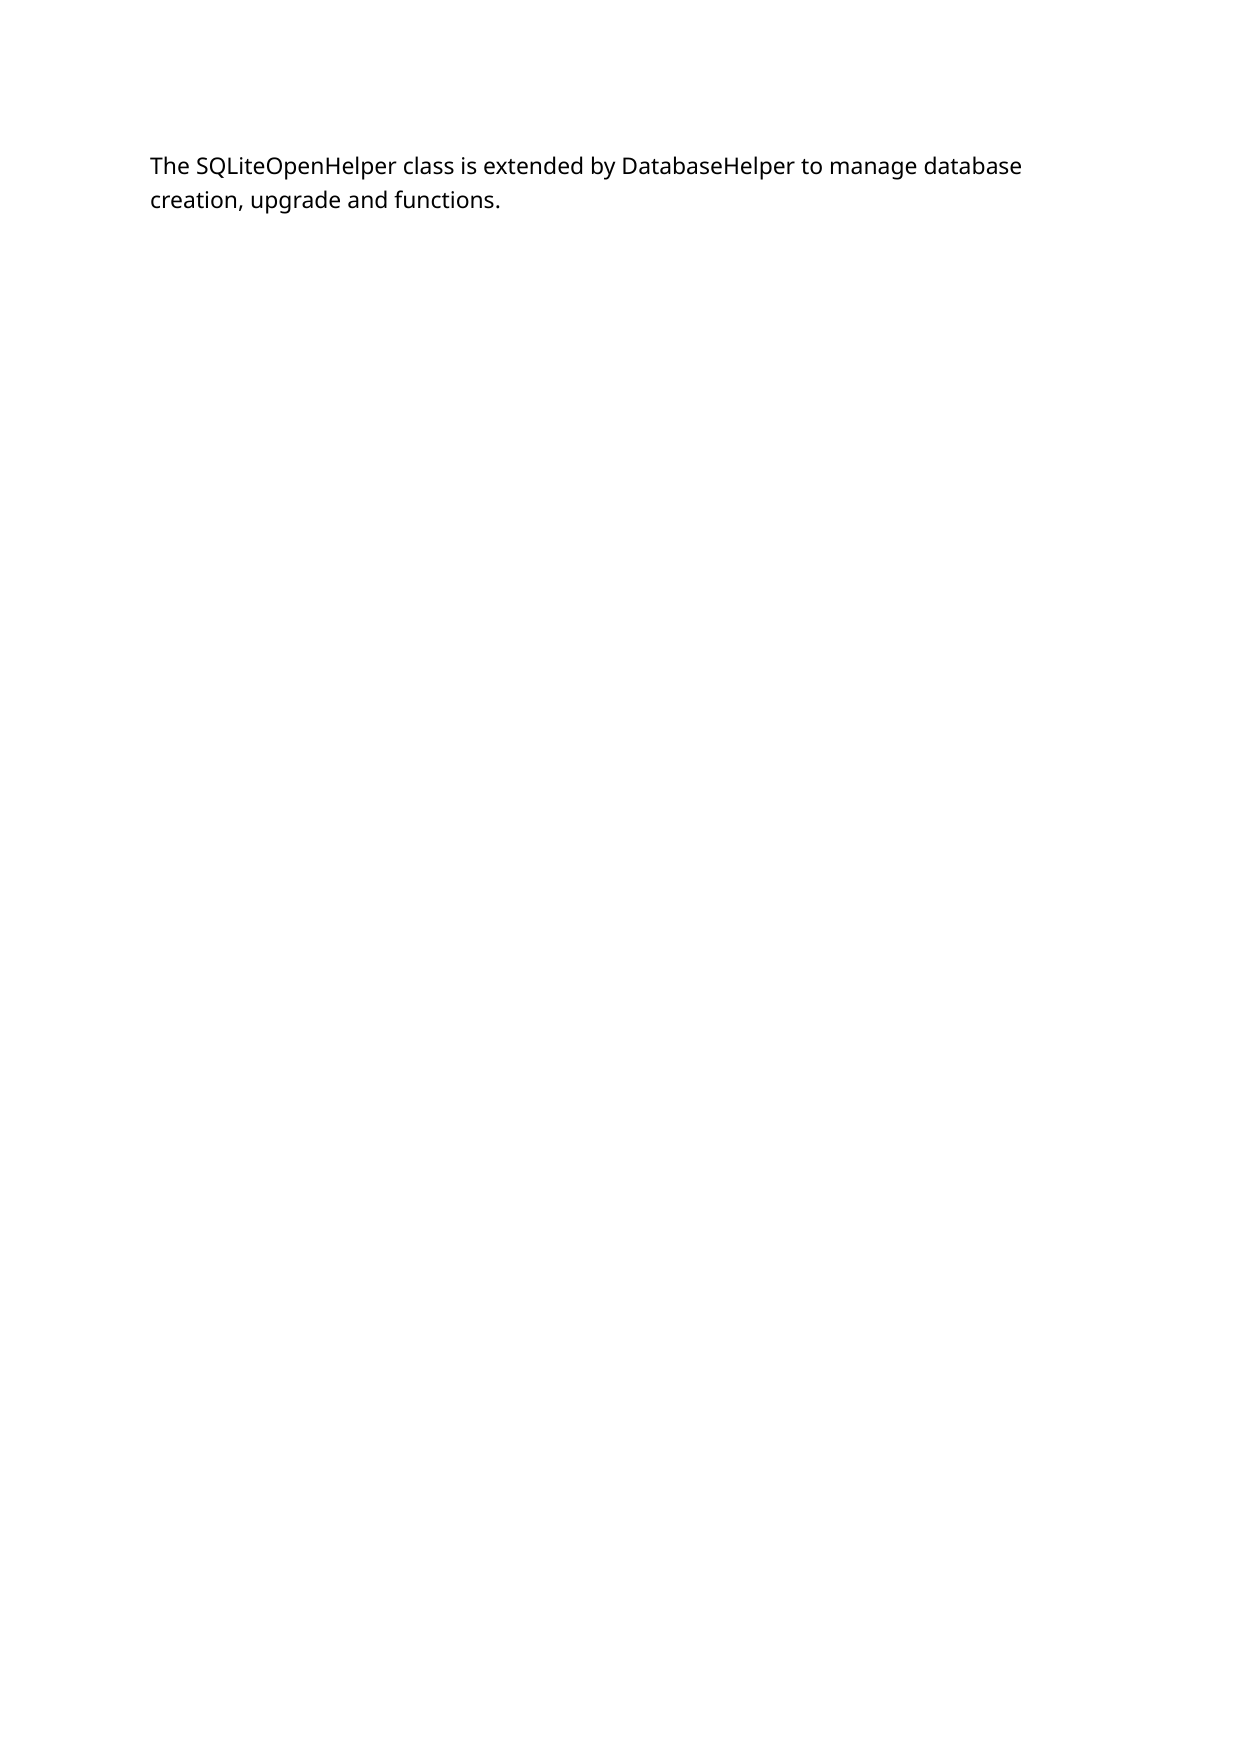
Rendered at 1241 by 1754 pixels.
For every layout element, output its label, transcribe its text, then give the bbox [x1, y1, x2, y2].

text The SQLiteOpenHelper class is extended by DatabaseHelper to manage database creation, upgrade and functions. [150, 150, 1090, 215]
